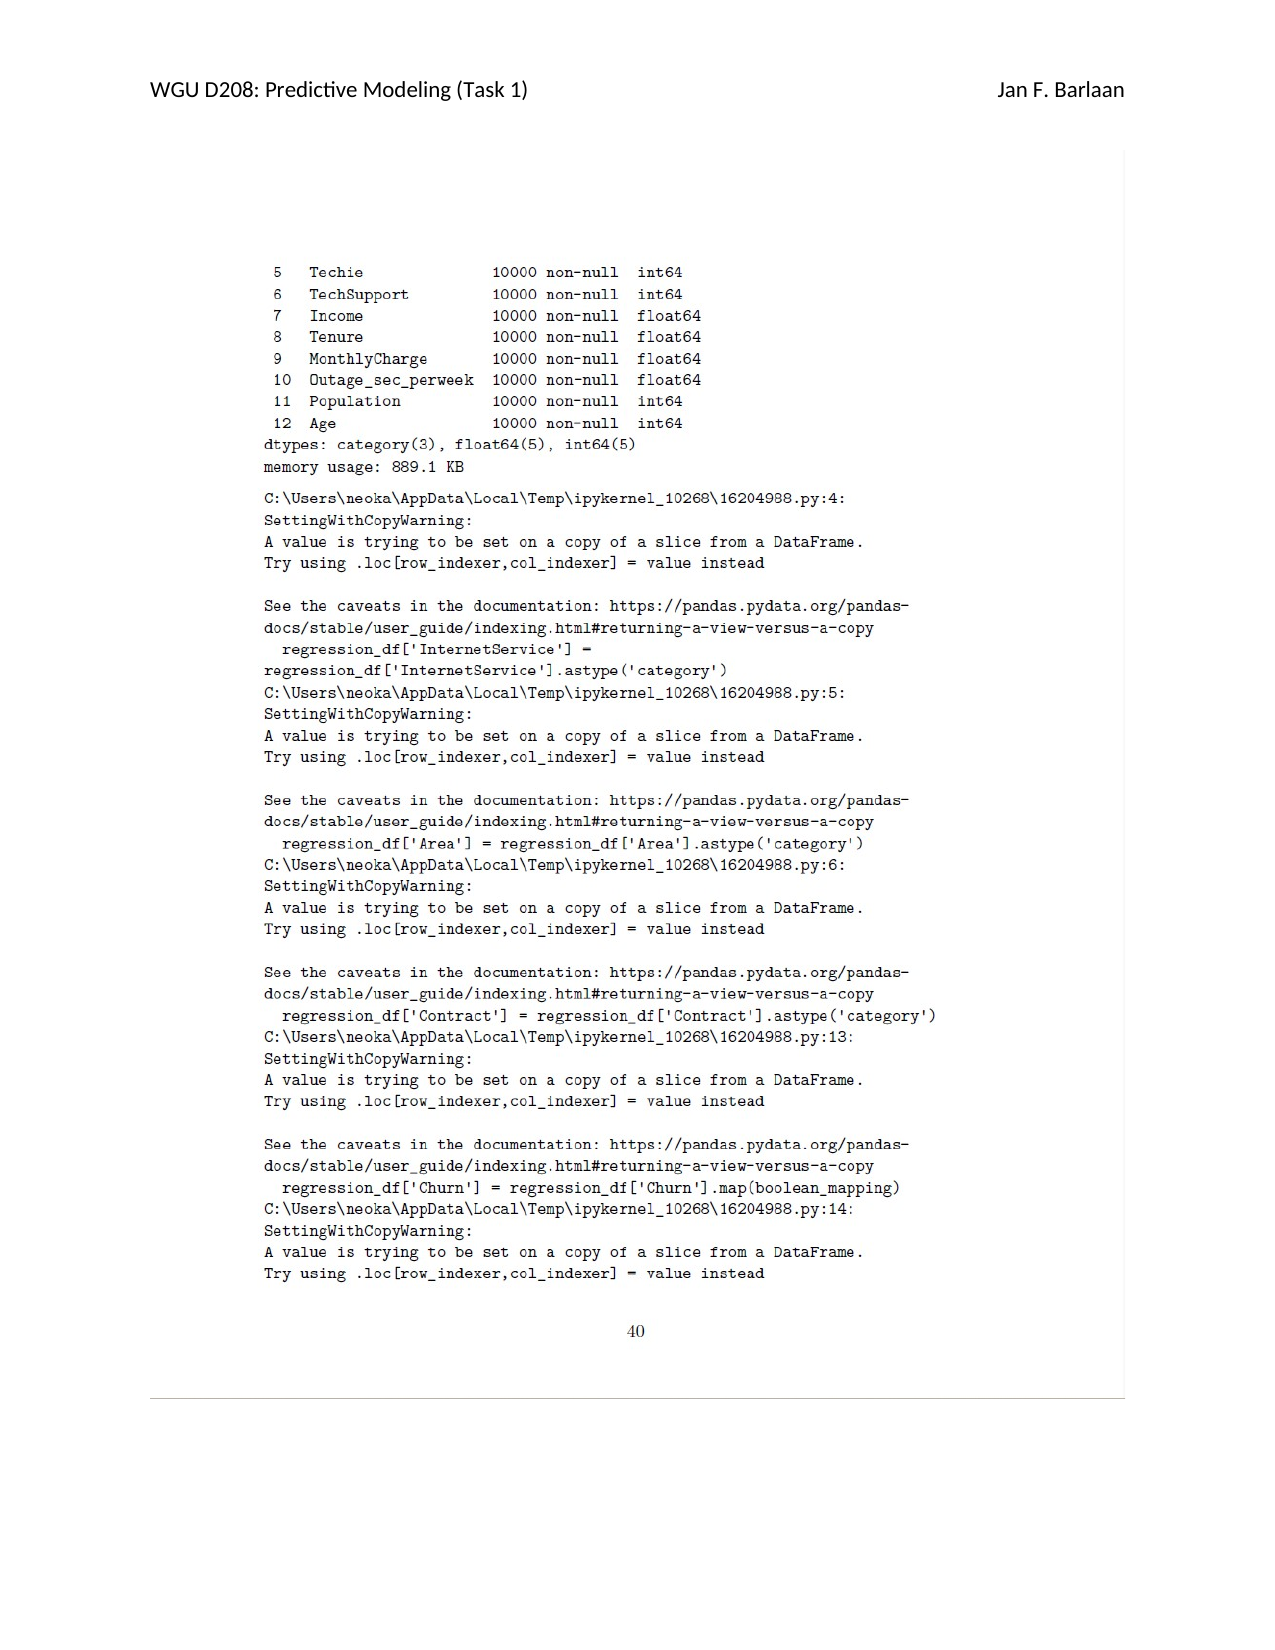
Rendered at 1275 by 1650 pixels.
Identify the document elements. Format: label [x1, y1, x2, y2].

picture [150, 150, 1125, 1399]
